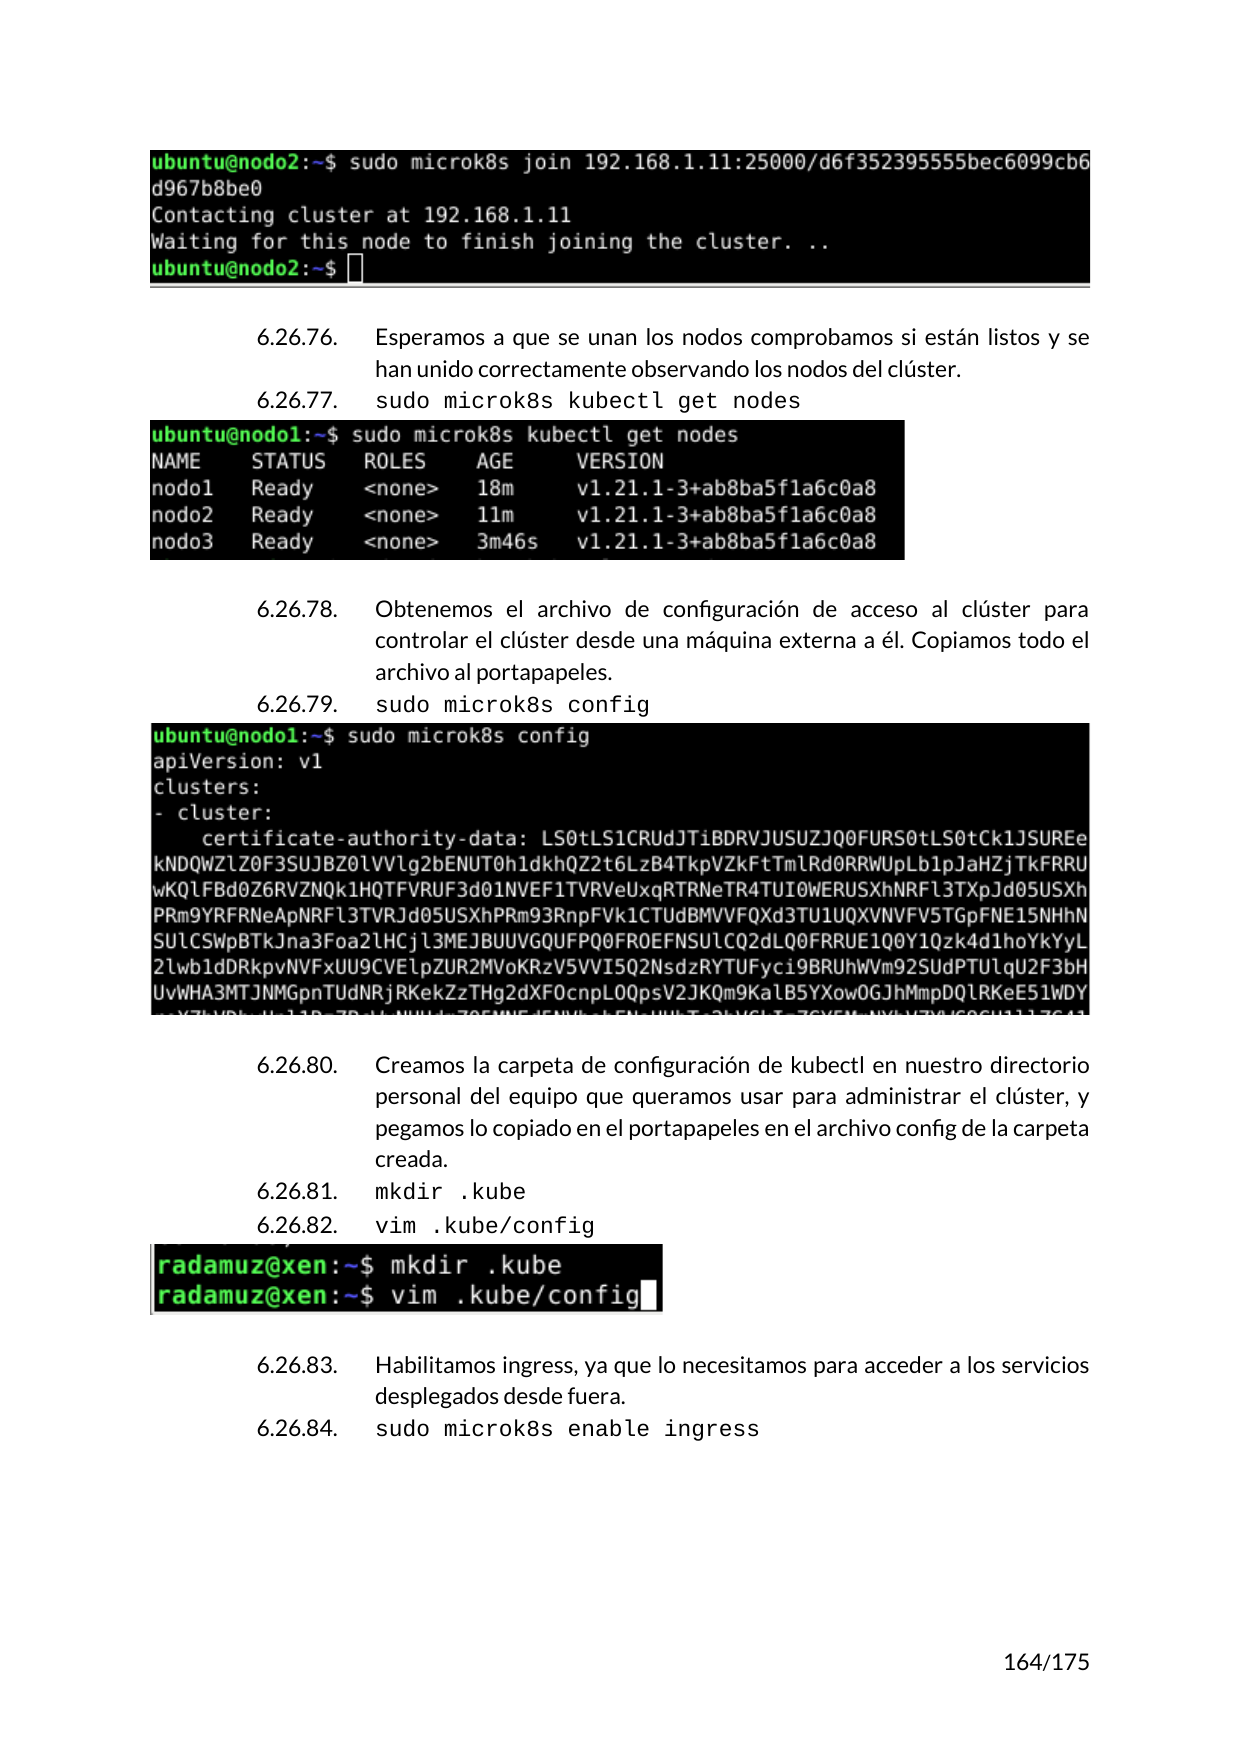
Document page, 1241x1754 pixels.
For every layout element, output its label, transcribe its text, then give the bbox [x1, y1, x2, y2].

picture [150, 723, 1091, 1015]
picture [150, 1244, 663, 1315]
list Habilitamos ingress, ya que lo necesitamos para acceder a los servicios desplegados desde fuera. [337, 1351, 1090, 1409]
picture [150, 420, 905, 560]
list sudo microk8s config [337, 689, 1090, 719]
list vim .kube/config [337, 1211, 1090, 1240]
list Esperamos a que se unan los nodos comprobamos si están listos y se han unido correctamente observando los nodos del clúster. [337, 323, 1090, 382]
list sudo microk8s kubectl get nodes [337, 386, 1090, 416]
list mkdir .kube [337, 1177, 1090, 1206]
picture [150, 150, 1091, 288]
list Obtenemos el archivo de configuración de acceso al clúster para controlar el clúster desde una máquina externa a él. Copiamos todo el archivo al portapapeles. [337, 595, 1090, 685]
list sudo microk8s enable ingress [337, 1414, 1090, 1443]
list Creamos la carpeta de configuración de kubectl en nuestro directorio personal del equipo que queramos usar para administrar el clúster, y pegamos lo copiado en el portapapeles en el archivo config de la carpeta creada. [337, 1051, 1090, 1173]
